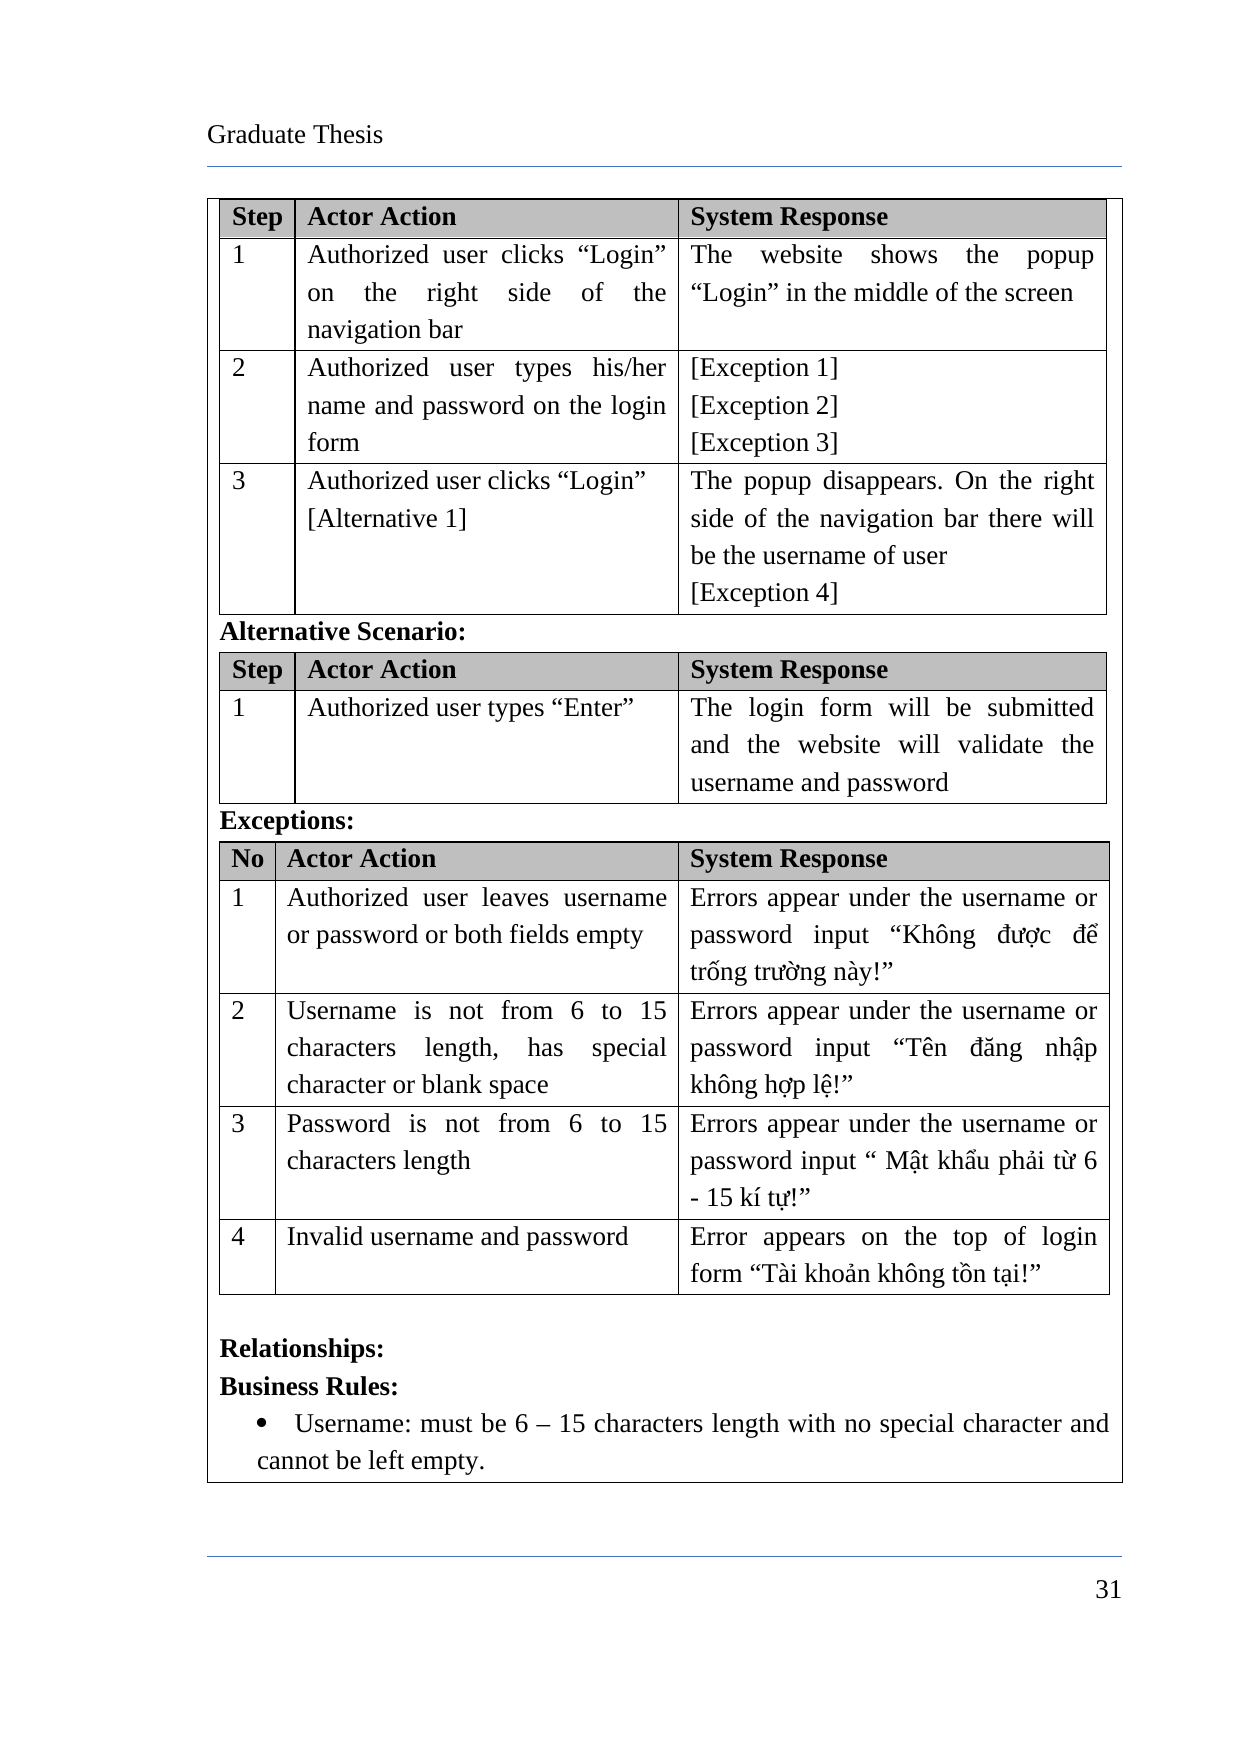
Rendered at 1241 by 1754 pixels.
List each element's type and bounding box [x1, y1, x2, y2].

table_cell [208, 199, 1122, 1482]
